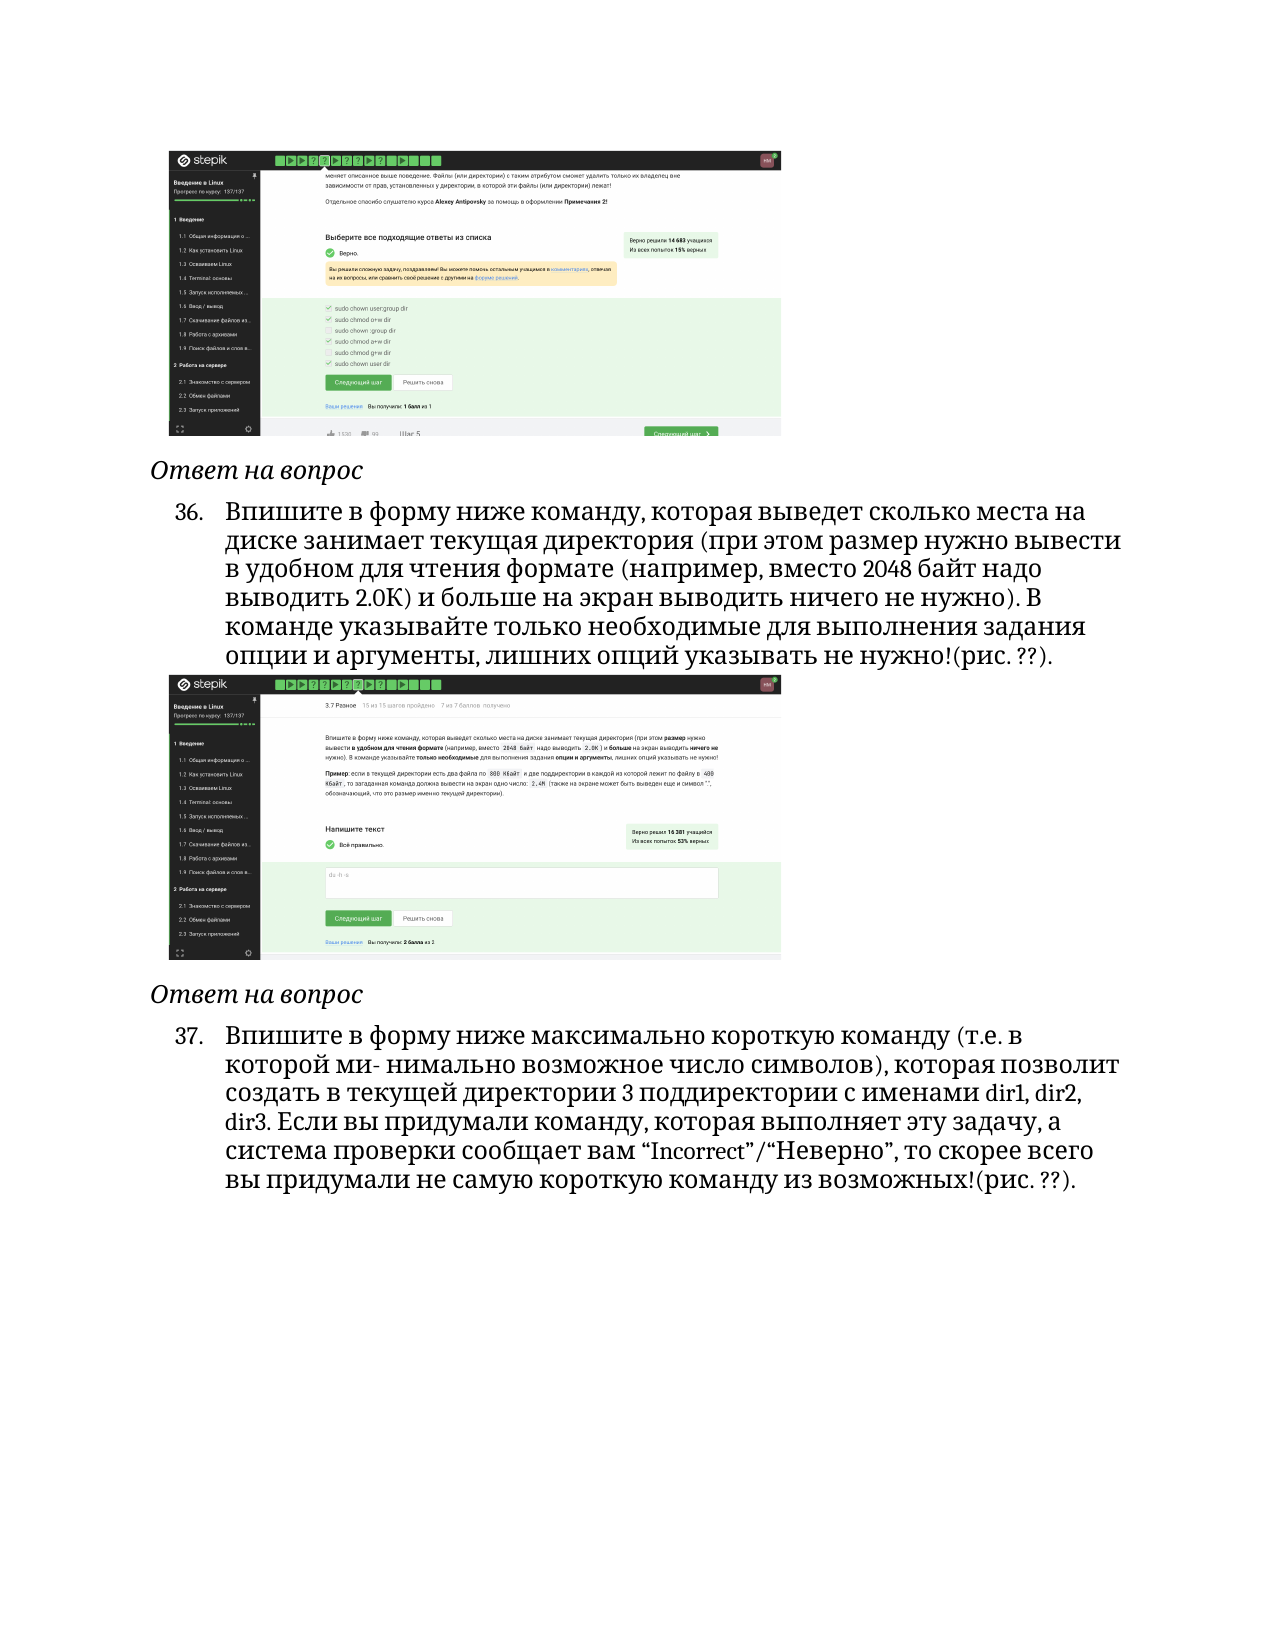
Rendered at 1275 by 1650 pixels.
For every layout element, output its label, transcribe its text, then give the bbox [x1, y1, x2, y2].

list Впишите в форму ниже максимально короткую команду (т.е. в которой ми- нимально возможное число символов), которая позволит создать в текущей директории 3 поддиректории с именами dir1, dir2, dir3. Если вы придумали команду, которая выполняет эту задачу, а система проверки сообщает вам “Incorrect”/“Неверно”, то скорее всего вы придумали не самую короткую команду из возможных!(рис. ??). [175, 1022, 1125, 1194]
picture [168, 674, 782, 960]
text Ответ на вопрос [150, 981, 1125, 1009]
text Ответ на вопрос [150, 457, 1125, 485]
picture [168, 150, 782, 436]
list Впишите в форму ниже команду, которая выведет сколько места на диске занимает текущая директория (при этом размер нужно вывести в удобном для чтения формате (например, вместо 2048 байт надо выводить 2.0К) и больше на экран выводить ничего не нужно). В команде указывайте только необходимые для выполнения задания опции и аргументы, лишних опций указывать не нужно!(рис. ??). [175, 498, 1125, 670]
